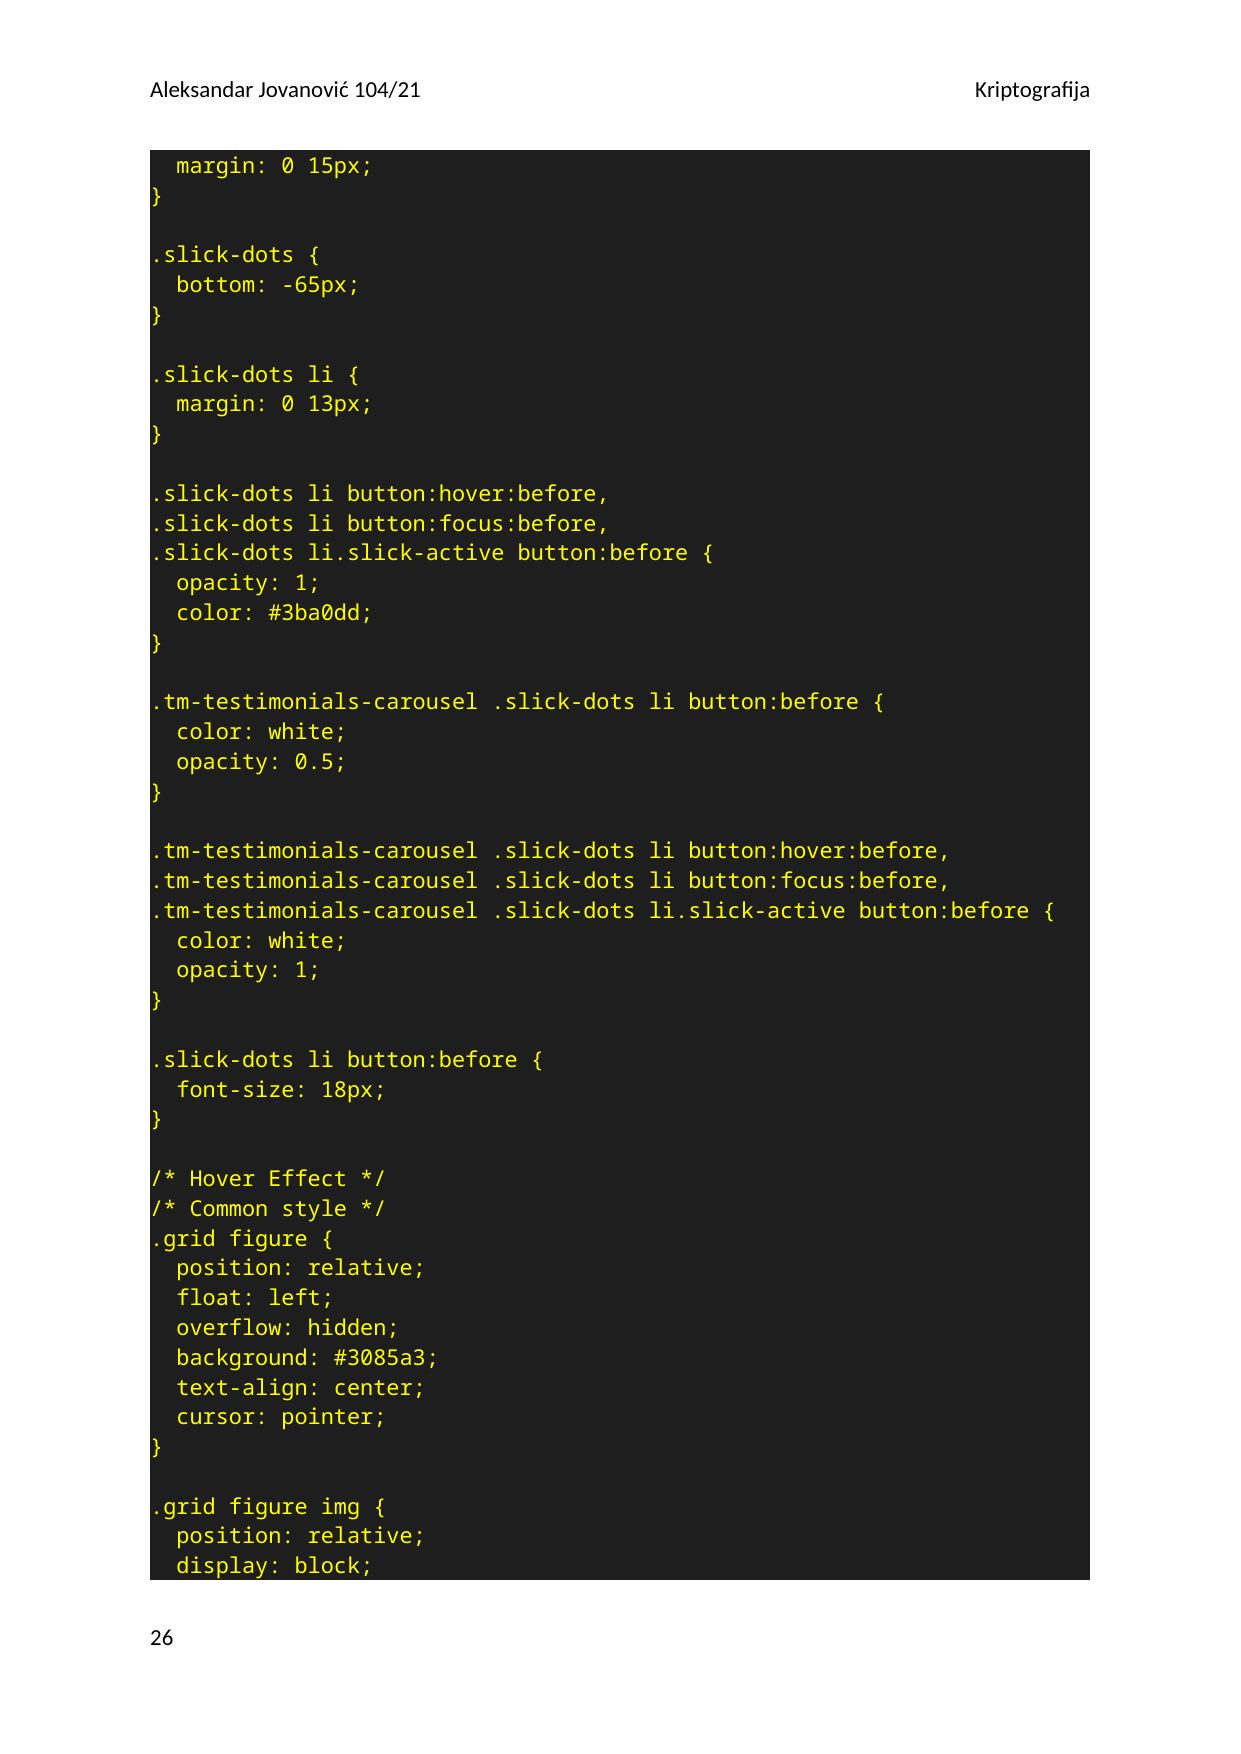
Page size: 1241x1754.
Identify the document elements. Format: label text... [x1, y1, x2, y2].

text } [150, 1103, 1090, 1133]
text overflow: hidden; [150, 1312, 1090, 1342]
text .slick-dots { [150, 239, 1090, 269]
text position: relative; [150, 1252, 1090, 1282]
text opacity: 1; [150, 954, 1090, 984]
text .tm-testimonials-carousel .slick-dots li button:focus:before, [150, 865, 1090, 895]
text position: relative; [150, 1520, 1090, 1550]
text margin: 0 15px; [150, 150, 1090, 180]
text font-size: 18px; [150, 1073, 1090, 1103]
text margin: 0 13px; [150, 388, 1090, 418]
text float: left; [150, 1282, 1090, 1312]
text .tm-testimonials-carousel .slick-dots li.slick-active button:before { [150, 895, 1090, 924]
text .slick-dots li button:hover:before, [150, 478, 1090, 507]
text .grid figure img { [150, 1491, 1090, 1520]
text .slick-dots li.slick-active button:before { [150, 537, 1090, 567]
text } [150, 776, 1090, 805]
text /* Hover Effect */ [150, 1163, 1090, 1193]
text bottom: -65px; [150, 269, 1090, 299]
text color: white; [150, 716, 1090, 746]
text } [150, 984, 1090, 1014]
text } [150, 299, 1090, 329]
text .tm-testimonials-carousel .slick-dots li button:before { [150, 686, 1090, 716]
text } [150, 418, 1090, 448]
text /* Common style */ [150, 1193, 1090, 1222]
text } [150, 627, 1090, 656]
text .slick-dots li { [150, 358, 1090, 388]
text } [150, 180, 1090, 209]
text background: #3085a3; [150, 1342, 1090, 1371]
text text-align: center; [150, 1371, 1090, 1401]
text display: block; [150, 1550, 1090, 1580]
text .grid figure { [150, 1222, 1090, 1252]
text opacity: 1; [150, 567, 1090, 597]
text .slick-dots li button:before { [150, 1044, 1090, 1073]
text opacity: 0.5; [150, 746, 1090, 776]
text .slick-dots li button:focus:before, [150, 507, 1090, 537]
text cursor: pointer; [150, 1401, 1090, 1431]
text .tm-testimonials-carousel .slick-dots li button:hover:before, [150, 835, 1090, 865]
text } [150, 1431, 1090, 1461]
text color: #3ba0dd; [150, 597, 1090, 627]
text color: white; [150, 924, 1090, 954]
